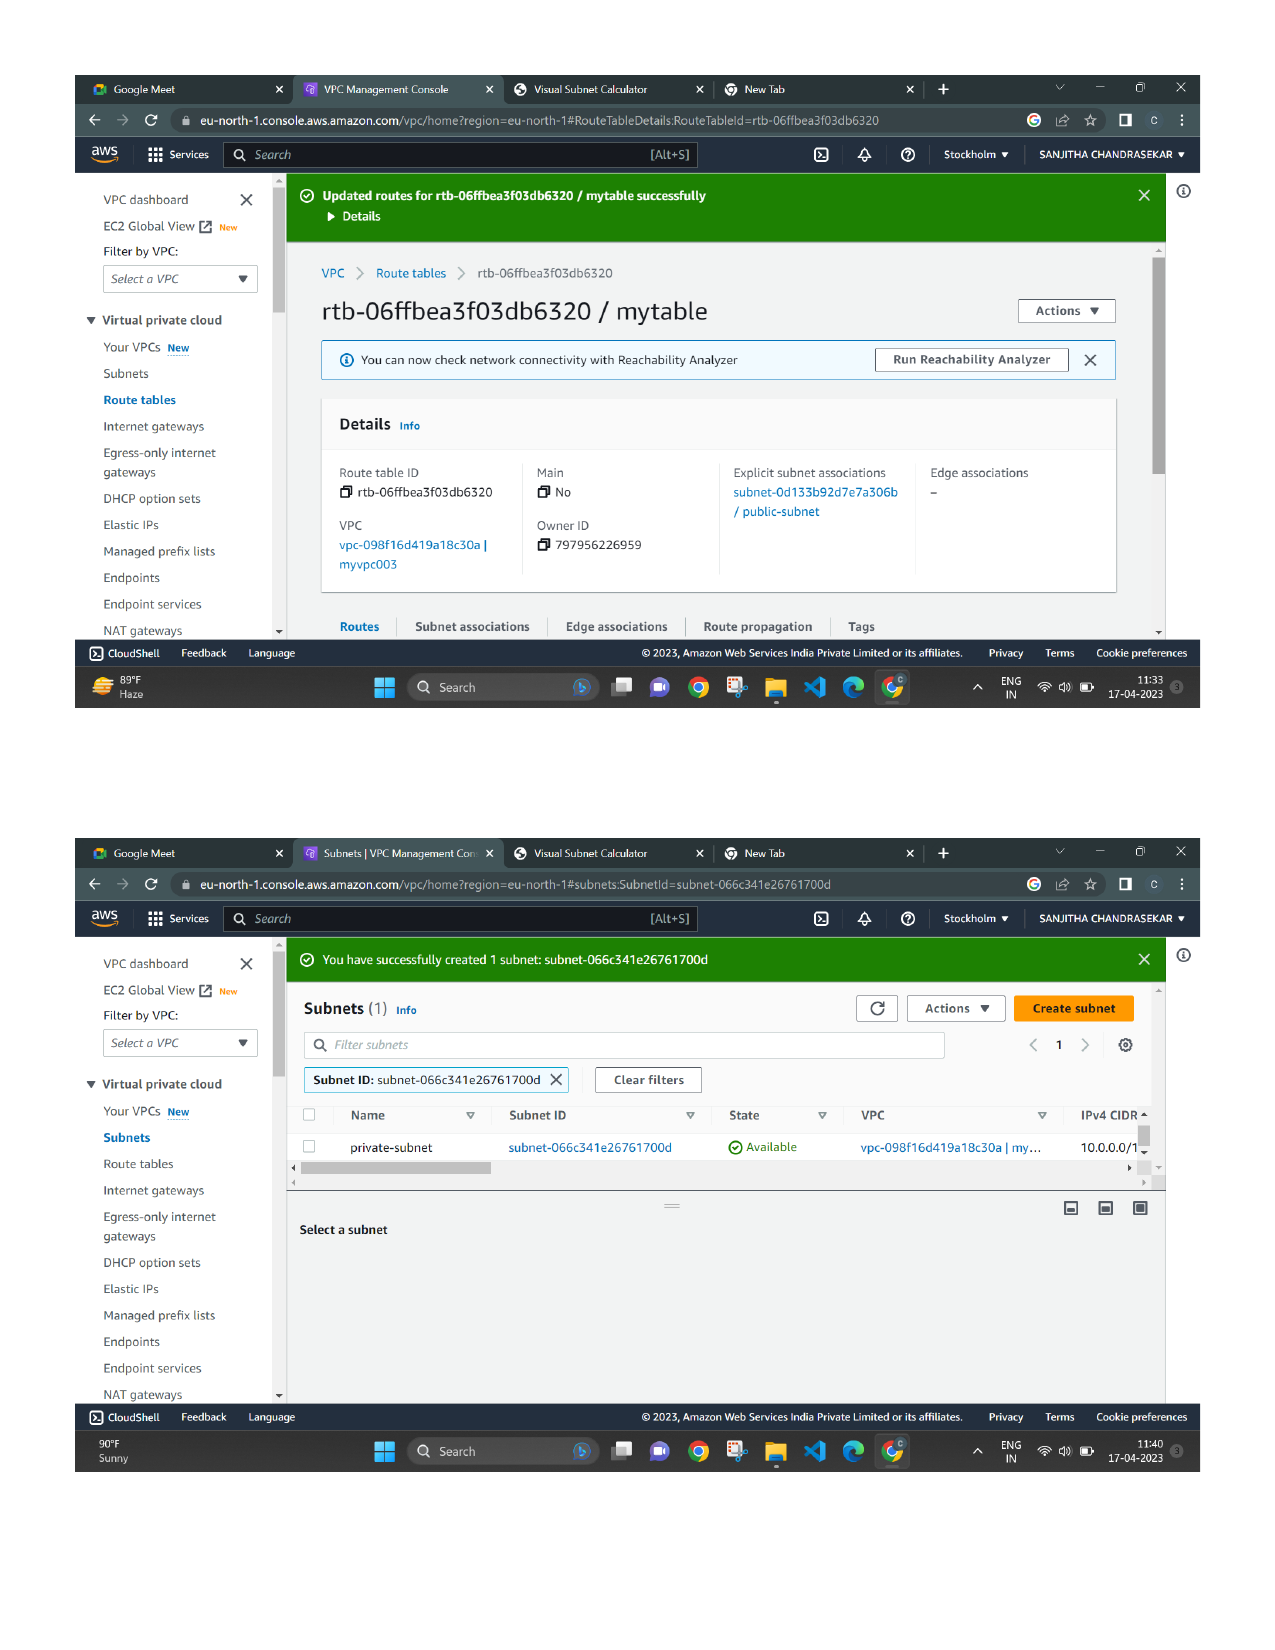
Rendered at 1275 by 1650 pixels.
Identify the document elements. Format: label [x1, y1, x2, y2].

picture [75, 838, 1200, 1472]
picture [75, 75, 1200, 708]
